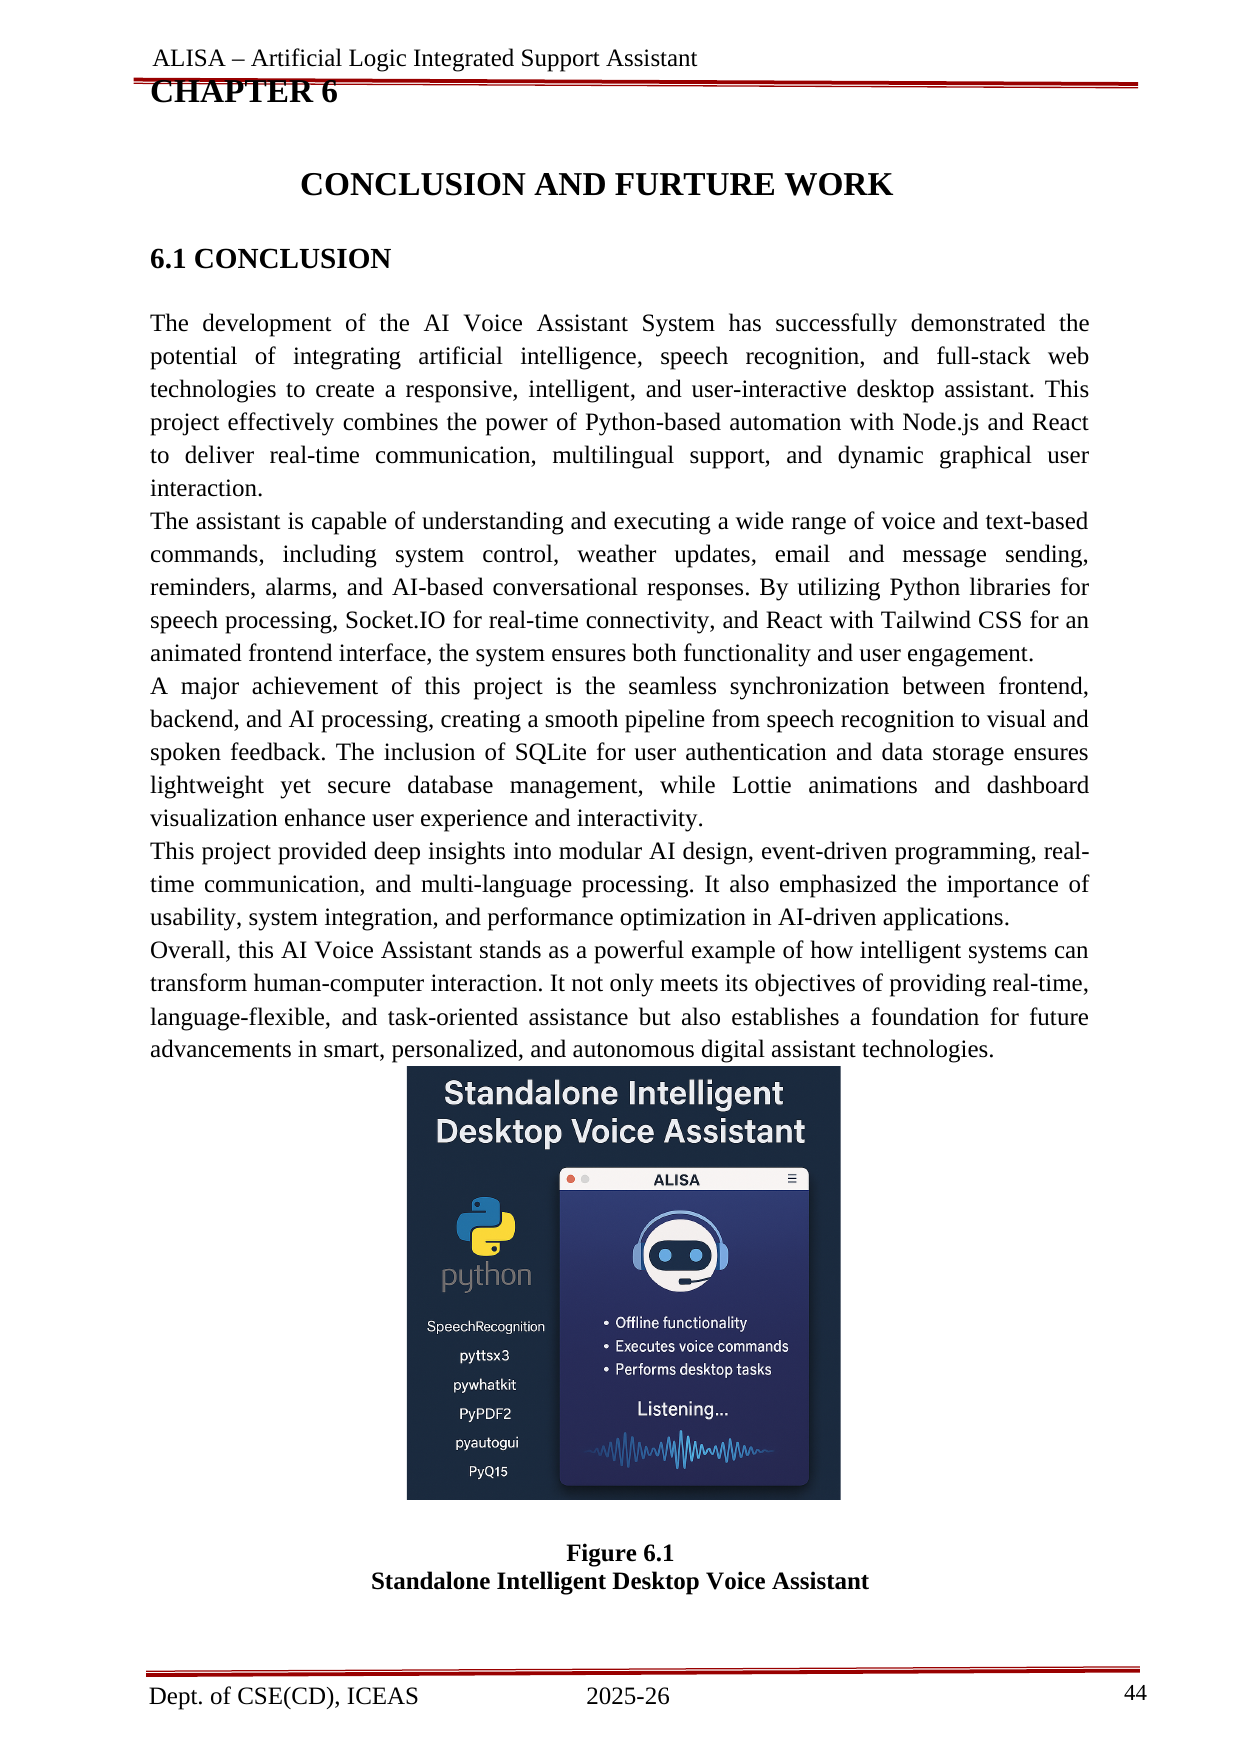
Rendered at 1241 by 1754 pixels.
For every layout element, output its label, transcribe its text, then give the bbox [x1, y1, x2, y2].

text Figure 6.1 [150, 1538, 1090, 1566]
text Overall, this AI Voice Assistant stands as a powerful example of how intelligent systems can transform human-computer interaction. It not only meets its objectives of providing real-time, language-flexible, and task-oriented assistance but also establishes a foundation for future advancements in smart, personalized, and autonomous digital assistant technologies. [150, 936, 1090, 1063]
text The development of the AI Voice Assistant System has successfully demonstrated the potential of integrating artificial intelligence, speech recognition, and full-stack web technologies to create a responsive, intelligent, and user-interactive desktop assistant. This project effectively combines the power of Python-based automation with Node.js and React to deliver real-time communication, multilingual support, and dynamic graphical user interaction. [150, 308, 1090, 502]
text CONCLUSION AND FURTURE WORK [300, 164, 1090, 203]
text Standalone Intelligent Desktop Voice Assistant [150, 1566, 1090, 1595]
text This project provided deep insights into modular AI design, event-driven programming, real-time communication, and multi-language processing. It also emphasized the importance of usability, system integration, and performance optimization in AI-driven applications. [150, 836, 1090, 931]
text The assistant is capable of understanding and executing a wide range of voice and text-based commands, including system control, weather updates, email and message sending, reminders, alarms, and AI-based conversational responses. By utilizing Python libraries for speech processing, Socket.IO for real-time connectivity, and React with Tailwind CSS for an animated frontend interface, the system ensures both functionality and user engagement. [150, 506, 1090, 667]
picture [406, 1066, 841, 1500]
text A major achievement of this project is the seamless synchronization between frontend, backend, and AI processing, creating a smooth pipeline from speech recognition to visual and spoken feedback. The inclusion of SQLite for user authentication and data storage ensures lightweight yet secure database management, while Lottie animations and dashboard visualization enhance user experience and interactivity. [150, 671, 1090, 832]
text 6.1 CONCLUSION [150, 241, 1090, 274]
